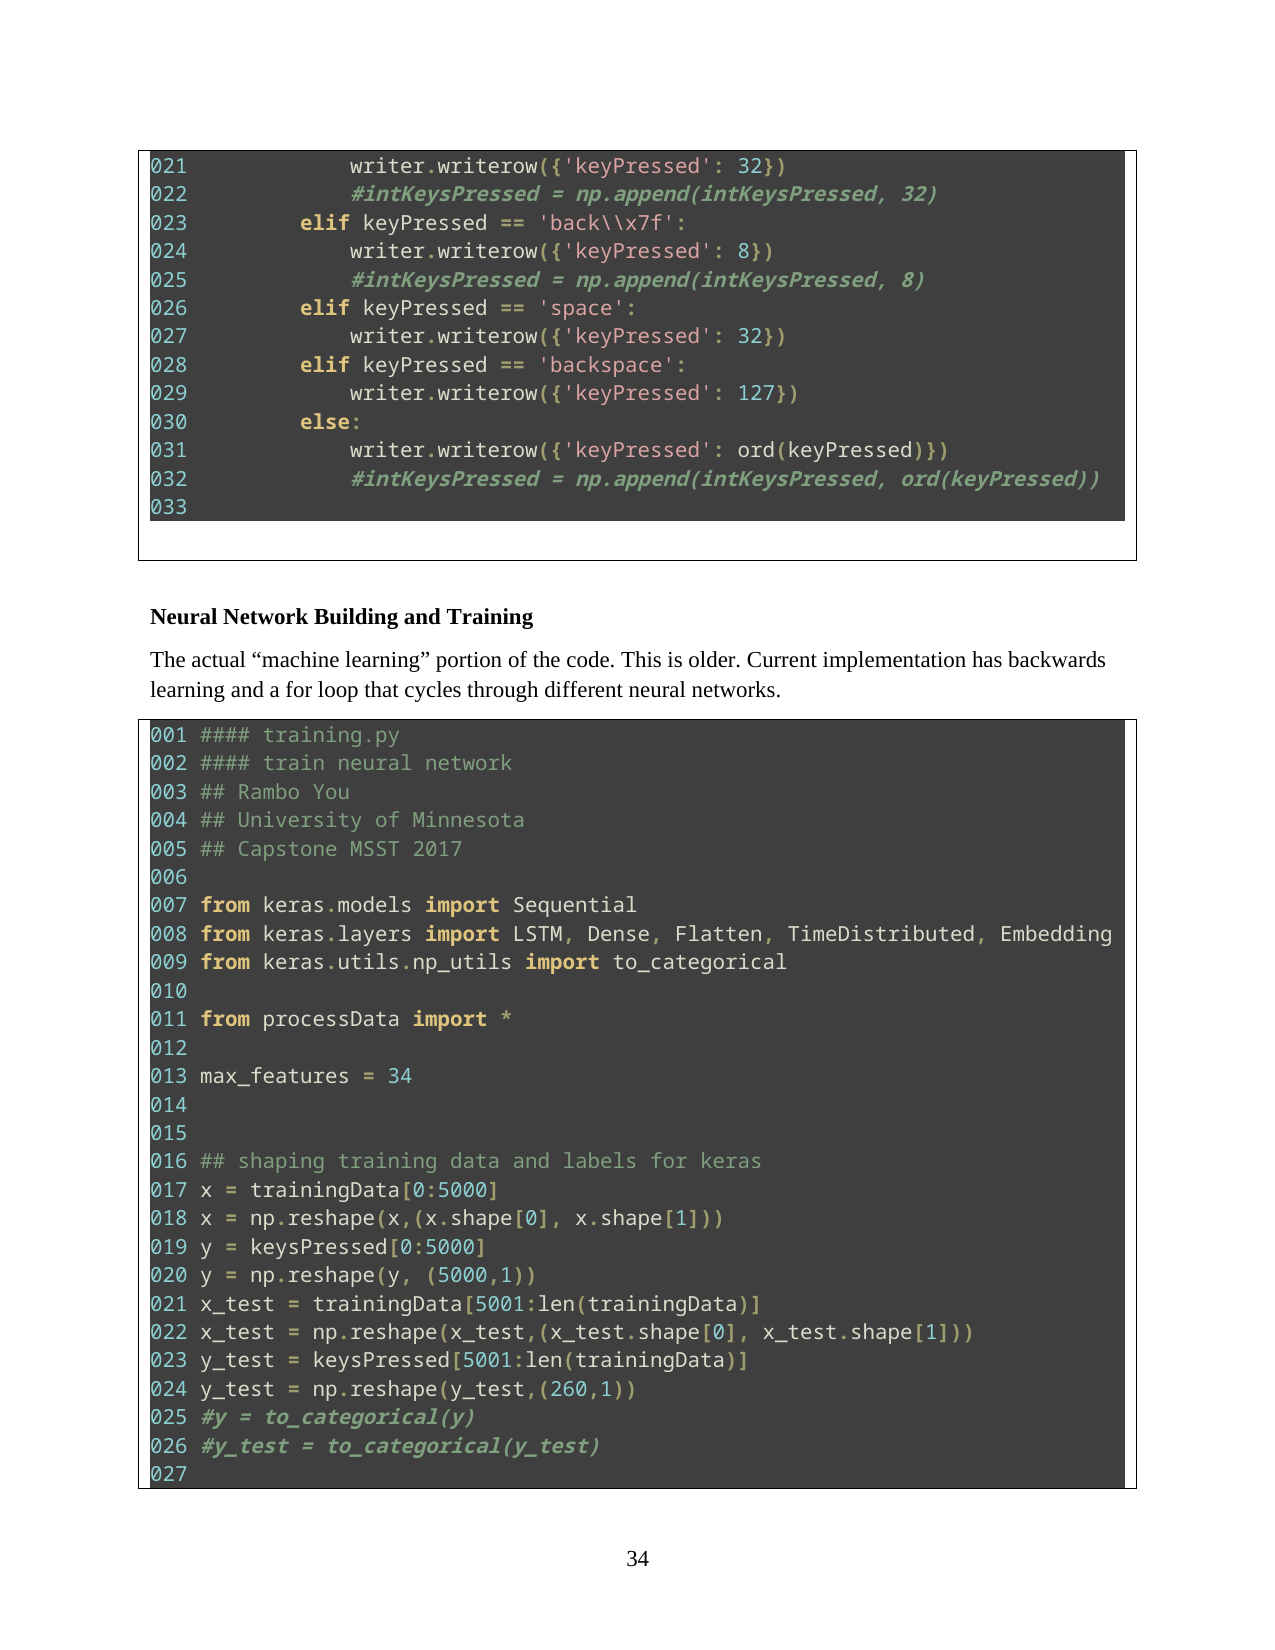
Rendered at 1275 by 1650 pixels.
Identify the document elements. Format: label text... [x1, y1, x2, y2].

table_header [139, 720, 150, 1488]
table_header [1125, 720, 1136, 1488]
text The actual “machine learning” portion of the code. This is older. Current implementation has backwards learning and a for loop that cycles through different neural networks. [150, 646, 1125, 703]
text Neural Network Building and Training [150, 603, 1125, 630]
